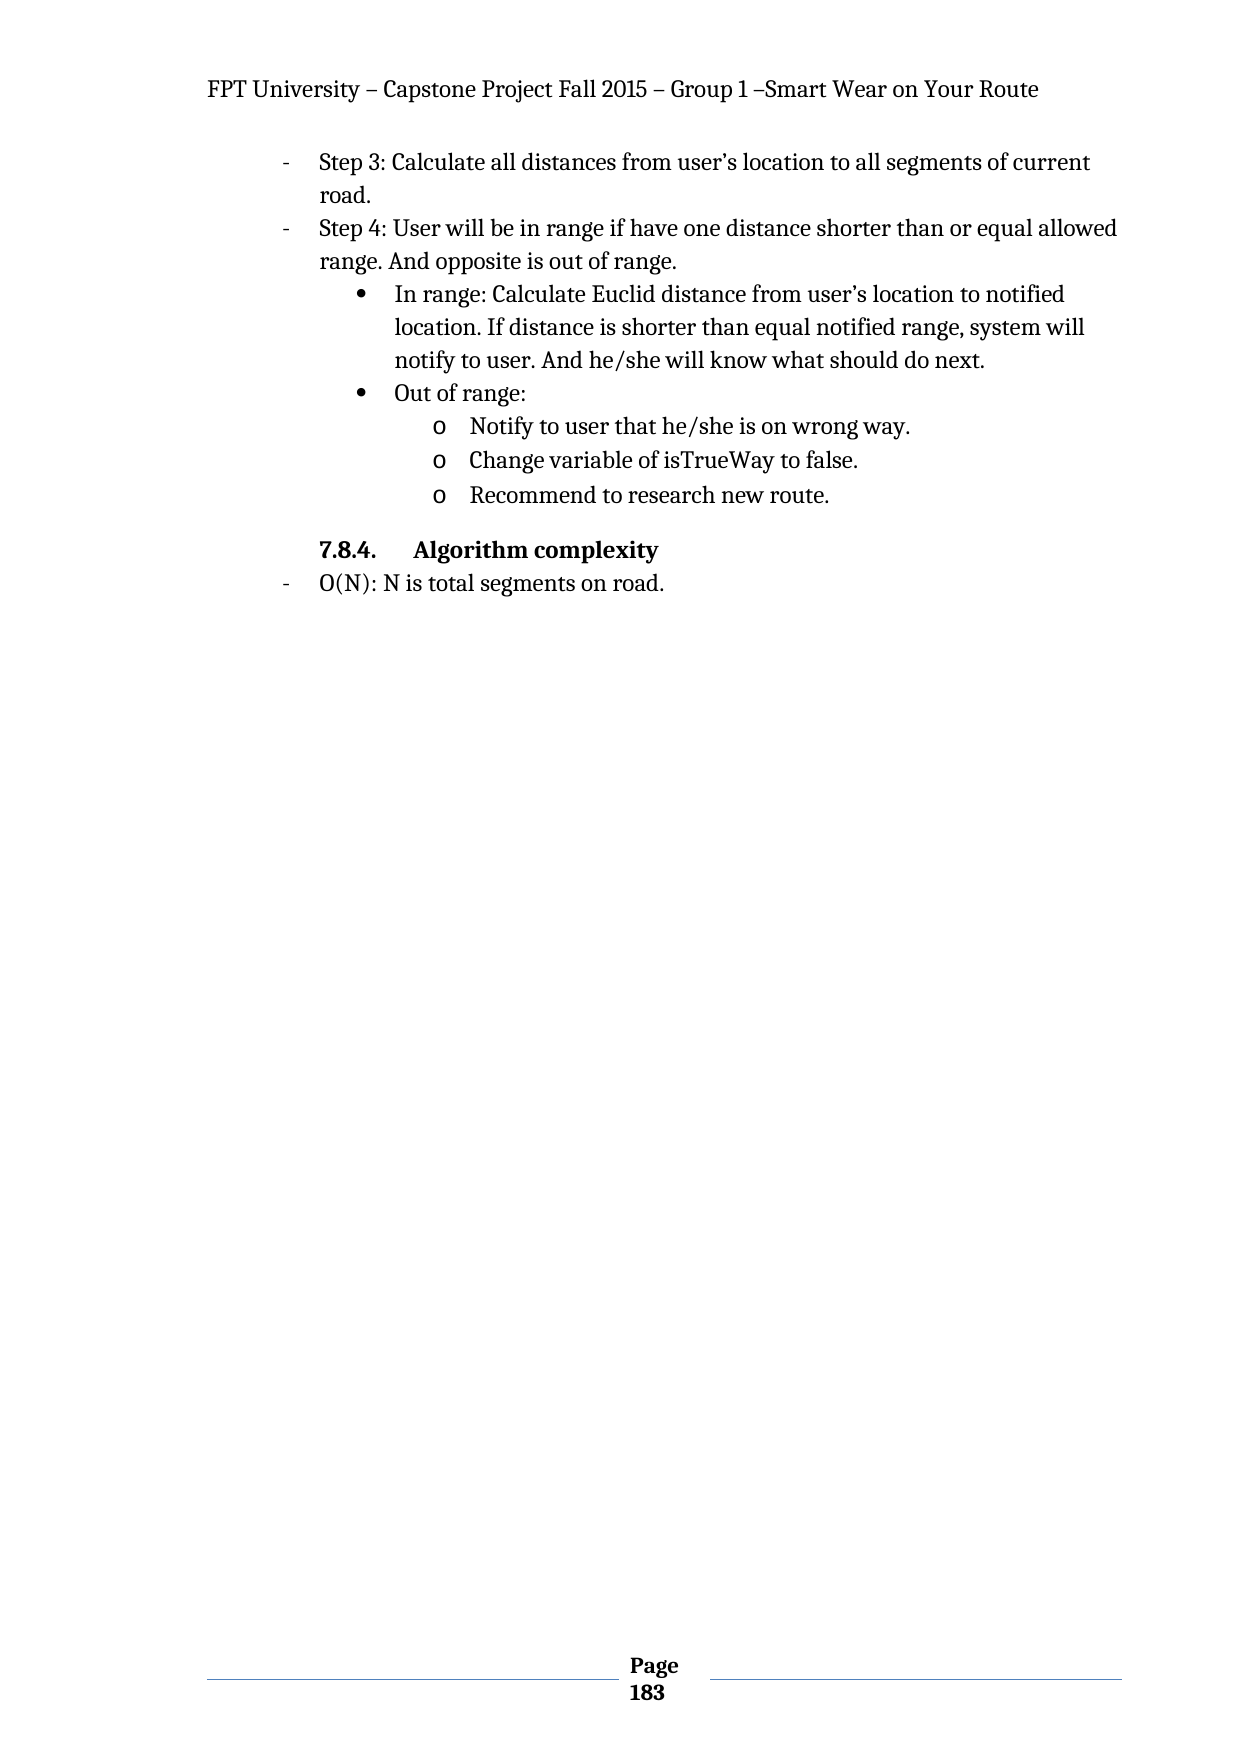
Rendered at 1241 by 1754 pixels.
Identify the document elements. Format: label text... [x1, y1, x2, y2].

list Out of range: [357, 379, 1122, 408]
list Notify to user that he/she is on wrong way. [432, 412, 1122, 442]
list Step 3: Calculate all distances from user’s location to all segments of current road. [282, 148, 1122, 209]
list Step 4: User will be in range if have one distance shorter than or equal allowed range. And opposite is out of range. [282, 214, 1122, 276]
list Recommend to research new route. [432, 481, 1122, 511]
subtitle Algorithm complexity [319, 536, 1122, 565]
list Change variable of isTrueWay to false. [432, 446, 1122, 476]
list In range: Calculate Euclid distance from user’s location to notified location. If distance is shorter than equal notified range, system will notify to user. And he/she will know what should do next. [357, 280, 1122, 374]
list O(N): N is total segments on road. [282, 569, 1122, 598]
